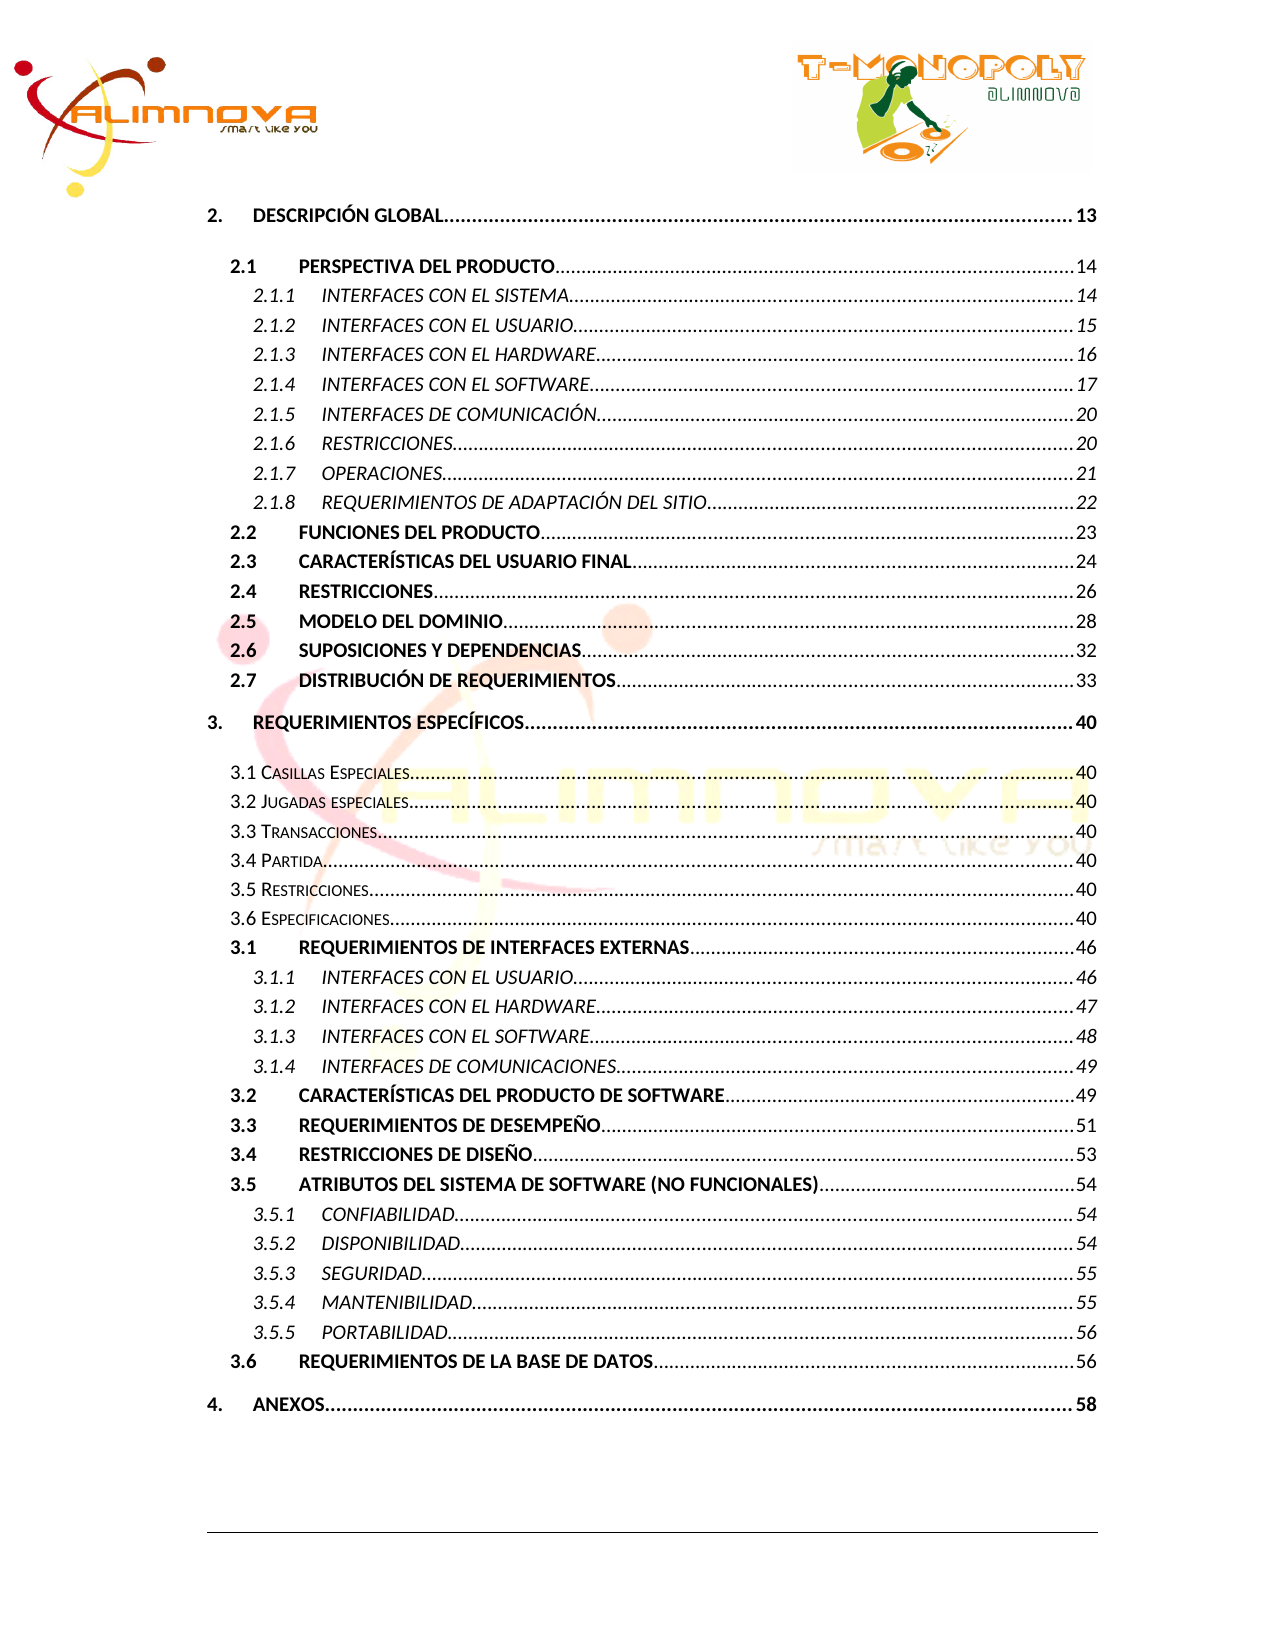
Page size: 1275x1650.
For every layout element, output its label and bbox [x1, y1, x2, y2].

picture [792, 40, 1093, 173]
picture [10, 55, 319, 199]
